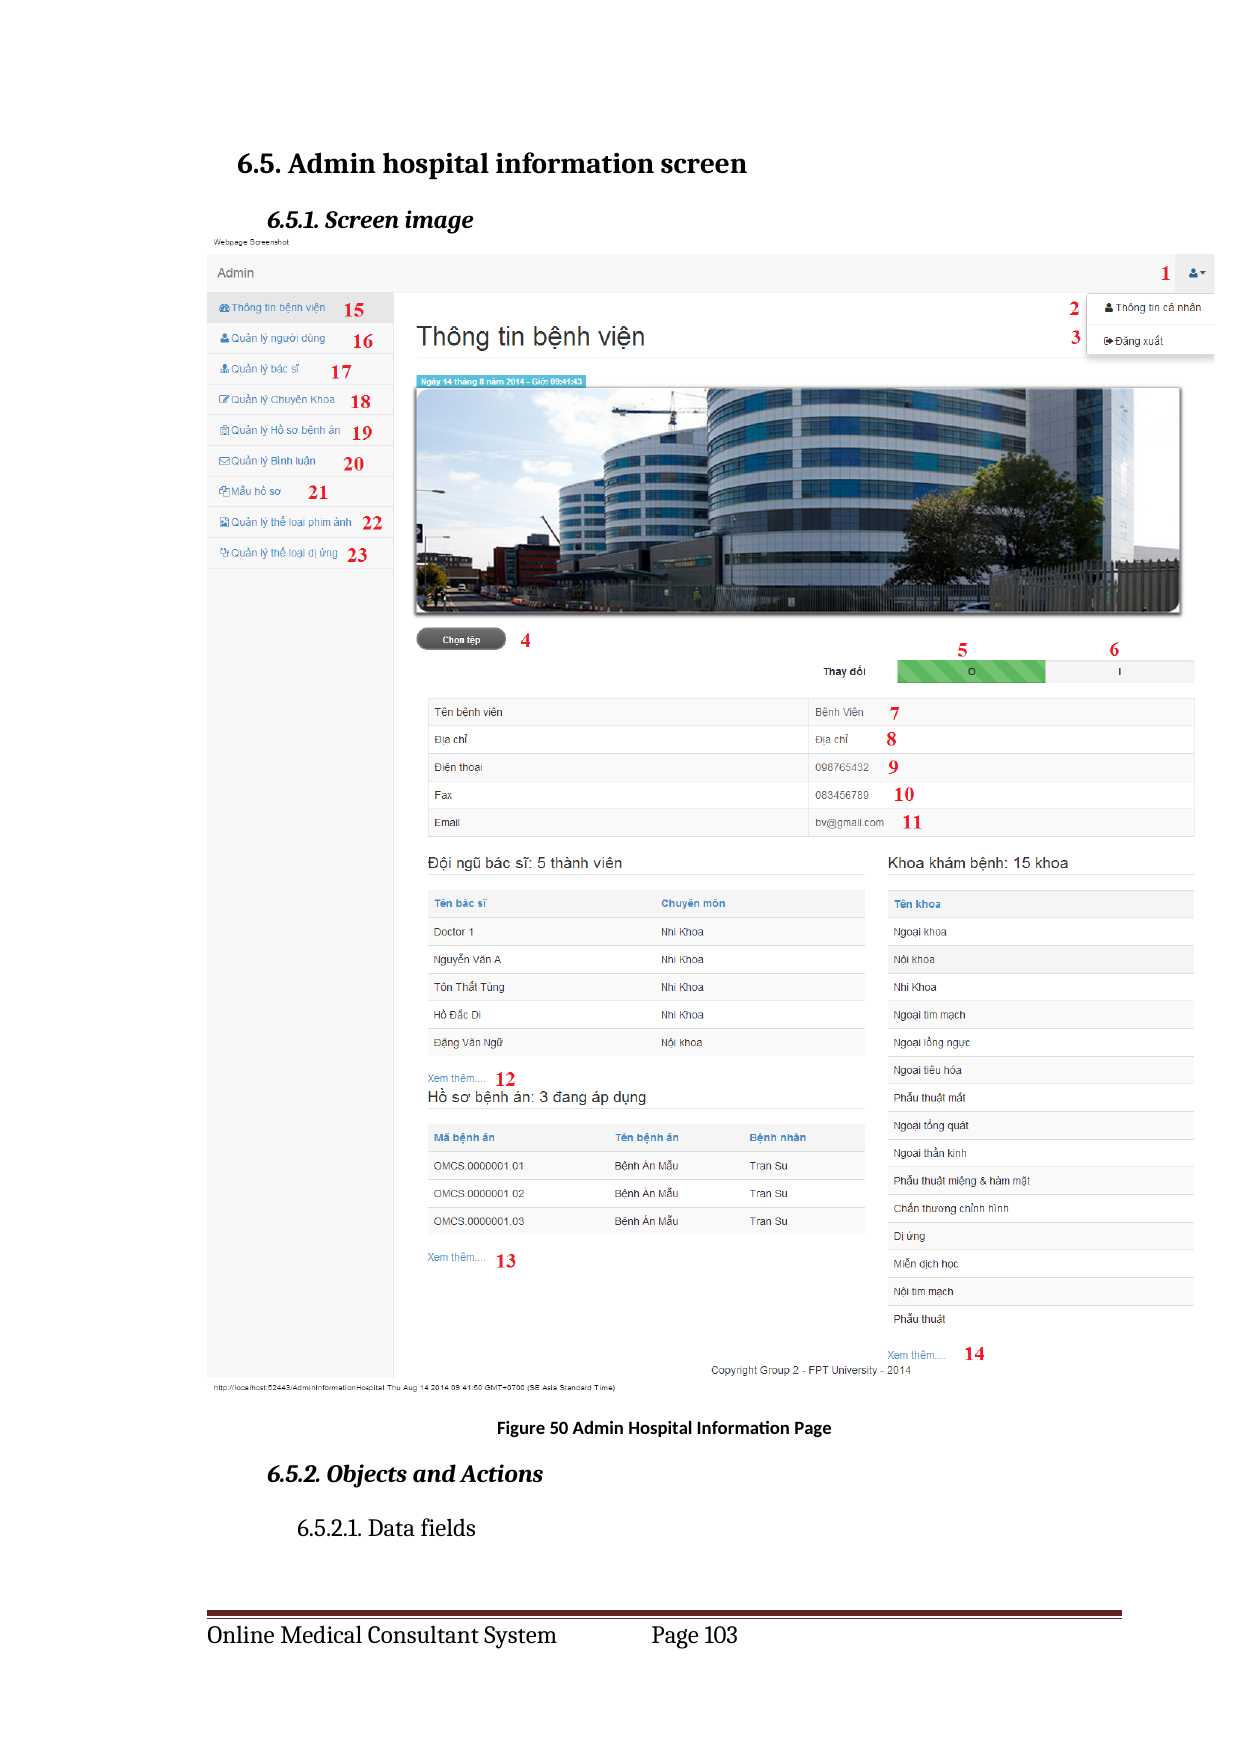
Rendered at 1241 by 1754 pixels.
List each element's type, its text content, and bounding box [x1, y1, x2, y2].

subtitle Screen image [267, 206, 1122, 235]
subtitle Data fields [282, 1514, 1122, 1543]
subtitle Objects and Actions [267, 1460, 1122, 1489]
picture [207, 239, 1215, 1392]
subtitle Admin hospital information screen [237, 147, 1122, 181]
